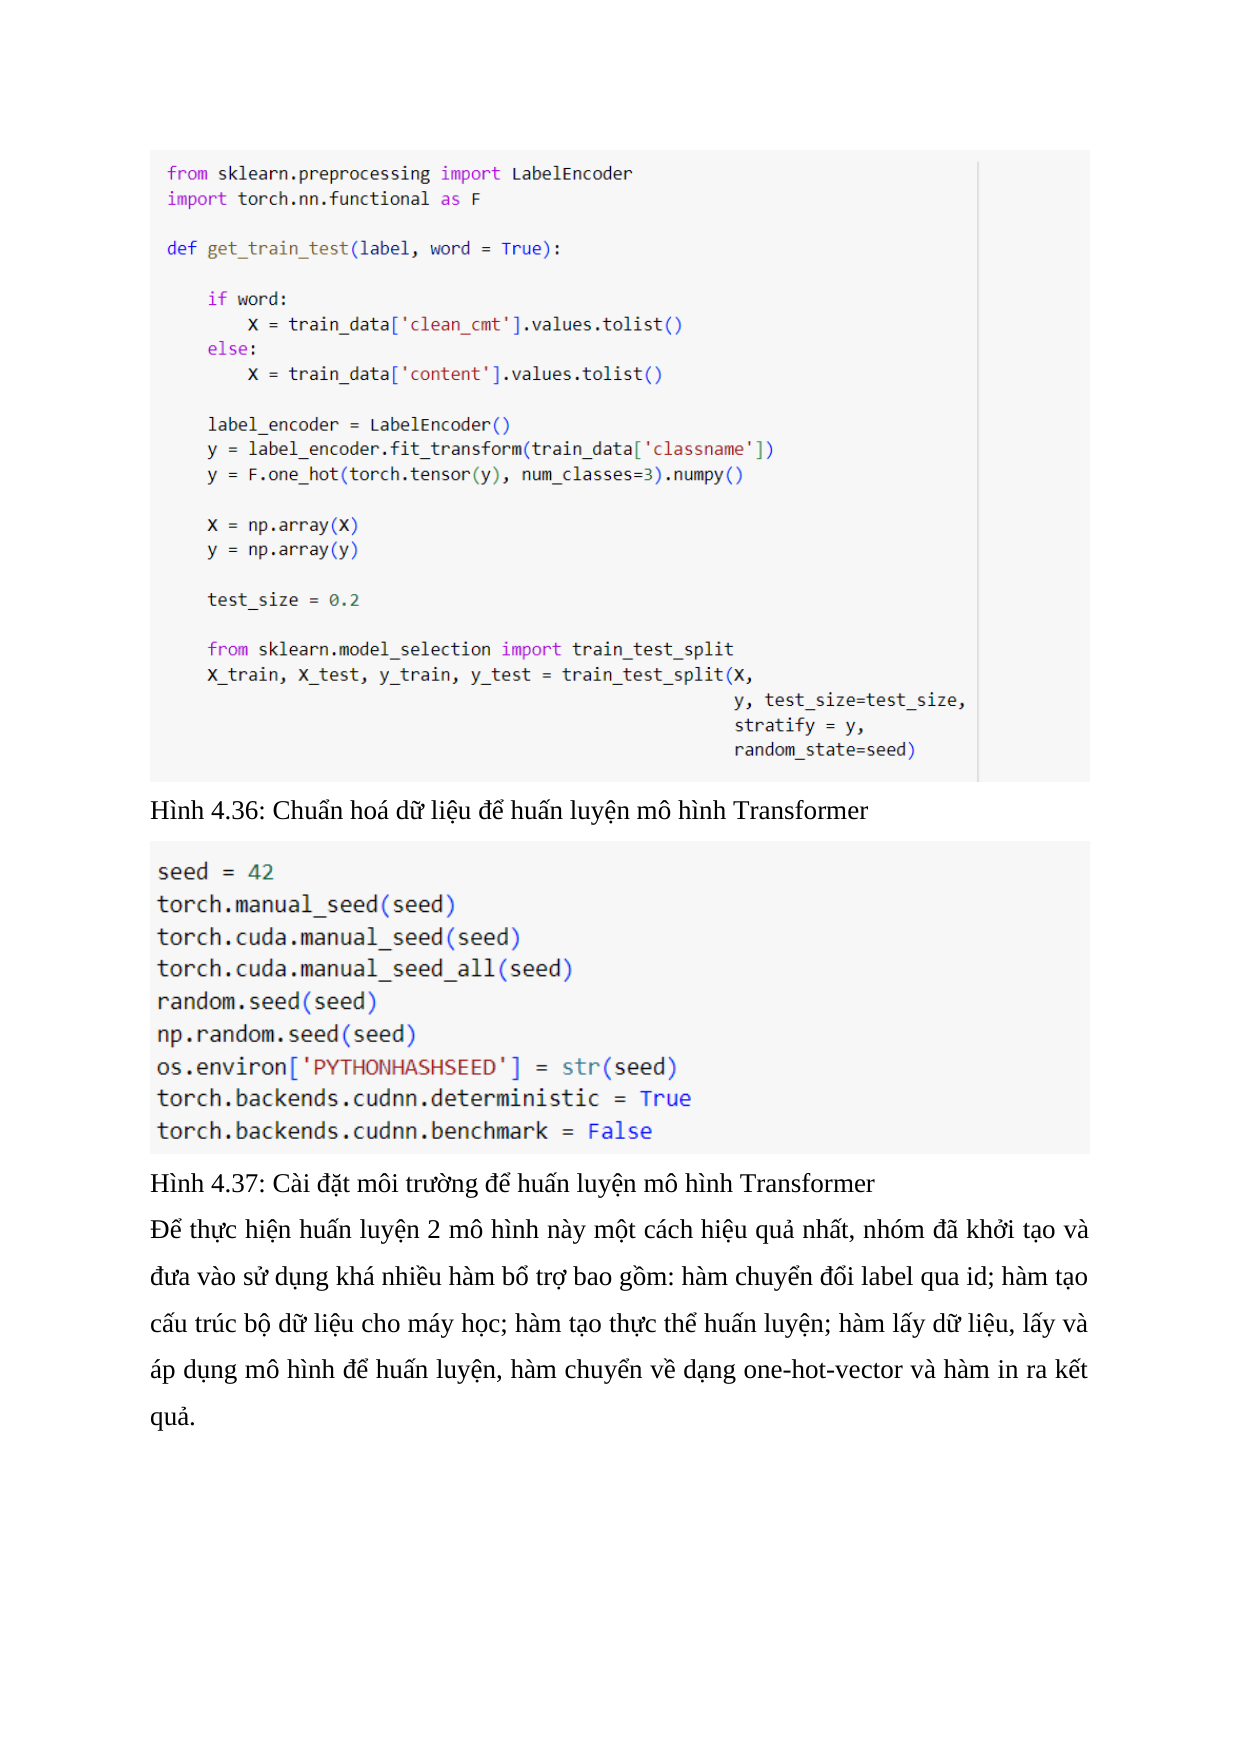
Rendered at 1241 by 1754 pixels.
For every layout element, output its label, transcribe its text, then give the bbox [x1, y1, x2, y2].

picture [150, 150, 1091, 782]
text Để thực hiện huấn luyện 2 mô hình này một cách hiệu quả nhất, nhóm đã khởi tạo và đưa vào sử dụng khá nhiều hàm bổ trợ bao gồm: hàm chuyển đổi label qua id; hàm tạo cấu trúc bộ dữ liệu cho máy học; hàm tạo thực thể huấn luyện; hàm lấy dữ liệu, lấy và áp dụng mô hình để huấn luyện, hàm chuyển về dạng one-hot-vector và hàm in ra kết quả. [150, 1213, 1090, 1431]
picture [150, 841, 1091, 1154]
text Hình 4.37: Cài đặt môi trường để huấn luyện mô hình Transformer [150, 1167, 1090, 1198]
text Hình 4.36: Chuẩn hoá dữ liệu để huấn luyện mô hình Transformer [150, 794, 1090, 826]
